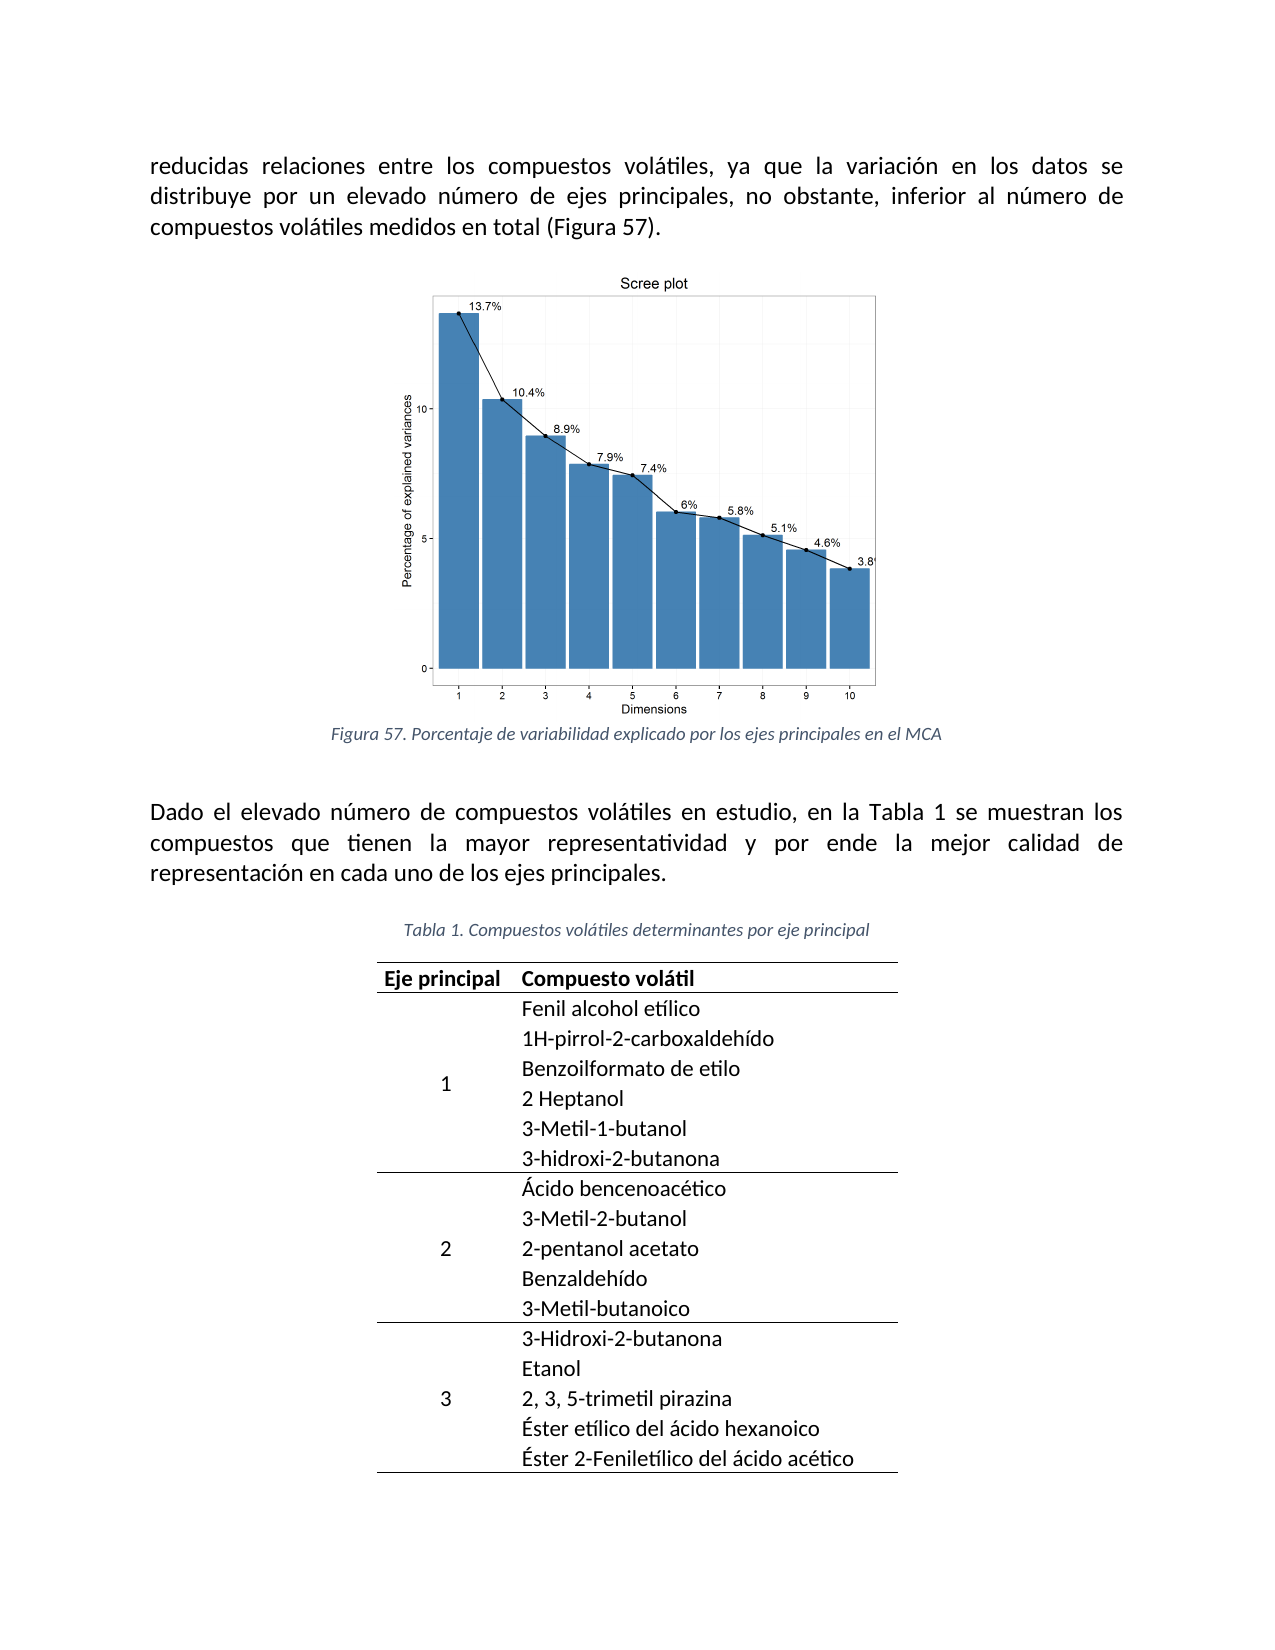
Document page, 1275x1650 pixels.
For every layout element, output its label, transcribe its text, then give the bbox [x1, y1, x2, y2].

table_cell 2 Heptanol [514, 1082, 898, 1112]
table_cell Etanol [514, 1352, 898, 1382]
table_cell 2-pentanol acetato [514, 1232, 898, 1262]
table_cell 3-Metil-2-butanol [514, 1202, 898, 1232]
text Figura 57. Porcentaje de variabilidad explicado por los ejes principales en el MCA [150, 722, 1125, 745]
table_header Eje principal [377, 963, 514, 992]
table_cell 3-Hidroxi-2-butanona [514, 1323, 898, 1352]
picture [393, 272, 882, 722]
text Dado el elevado número de compuestos volátiles en estudio, en la Tabla 1 se muestran los compuestos que tienen la mayor representatividad y por ende la mejor calidad de representación en cada uno de los ejes principales. [150, 796, 1125, 888]
table_cell 2 [377, 1173, 514, 1322]
table_cell Ácido bencenoacético [514, 1173, 898, 1202]
table_header Compuesto volátil [514, 963, 898, 992]
table_cell 3-hidroxi-2-butanona [514, 1142, 898, 1172]
text Tabla 1. Compuestos volátiles determinantes por eje principal [150, 918, 1125, 941]
table_cell 1H-pirrol-2-carboxaldehído [514, 1022, 898, 1052]
table_cell Fenil alcohol etílico [514, 993, 898, 1022]
table_cell 1 [377, 993, 514, 1172]
table_cell Benzoilformato de etilo [514, 1052, 898, 1082]
table_cell Éster 2-Feniletílico del ácido acético [514, 1442, 898, 1472]
table_cell 2, 3, 5-trimetil pirazina [514, 1382, 898, 1412]
table_cell 3-Metil-butanoico [514, 1292, 898, 1322]
table_cell Éster etílico del ácido hexanoico [514, 1412, 898, 1442]
table_cell 3 [377, 1323, 514, 1472]
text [150, 150, 1125, 242]
table_cell Benzaldehído [514, 1262, 898, 1292]
table_cell 3-Metil-1-butanol [514, 1112, 898, 1142]
